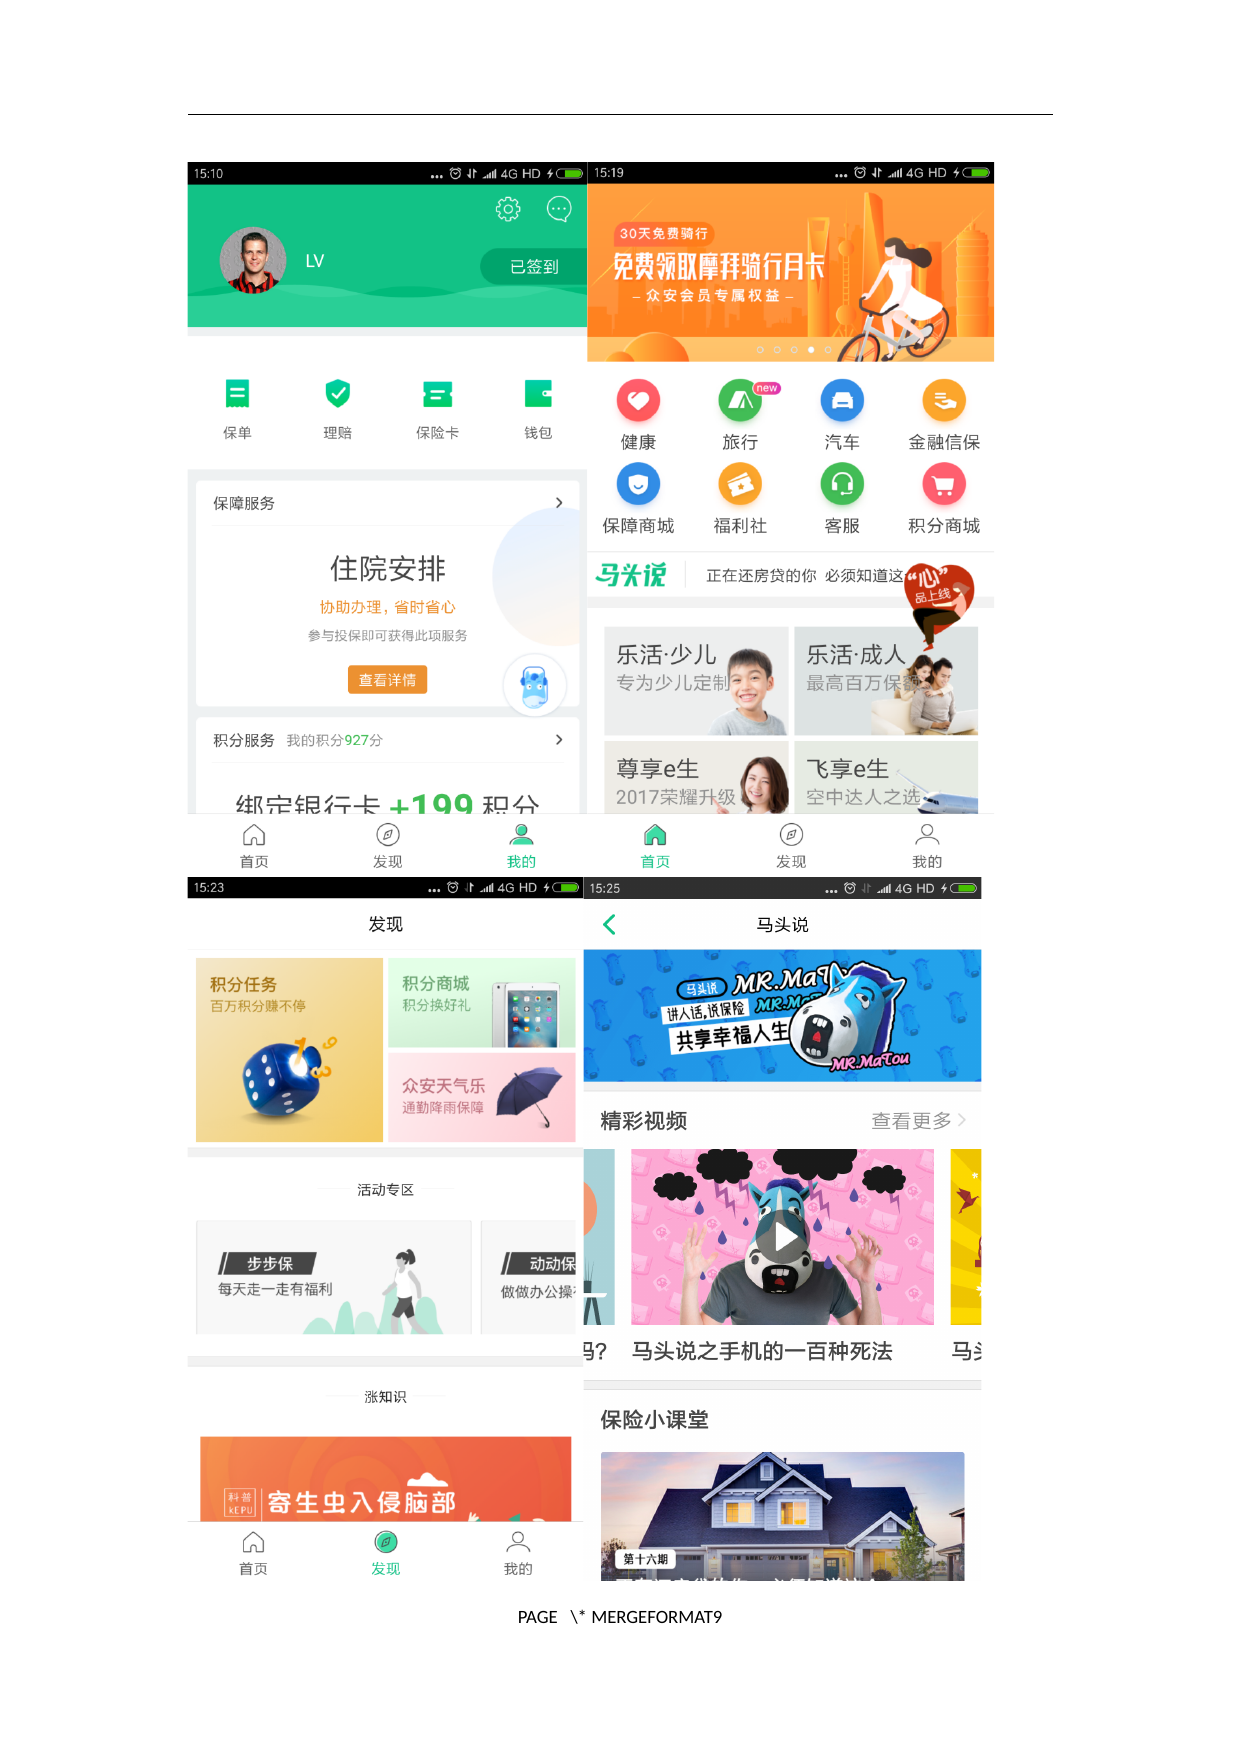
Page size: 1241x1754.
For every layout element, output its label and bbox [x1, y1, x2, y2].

picture [187, 162, 995, 874]
picture [187, 877, 982, 1581]
